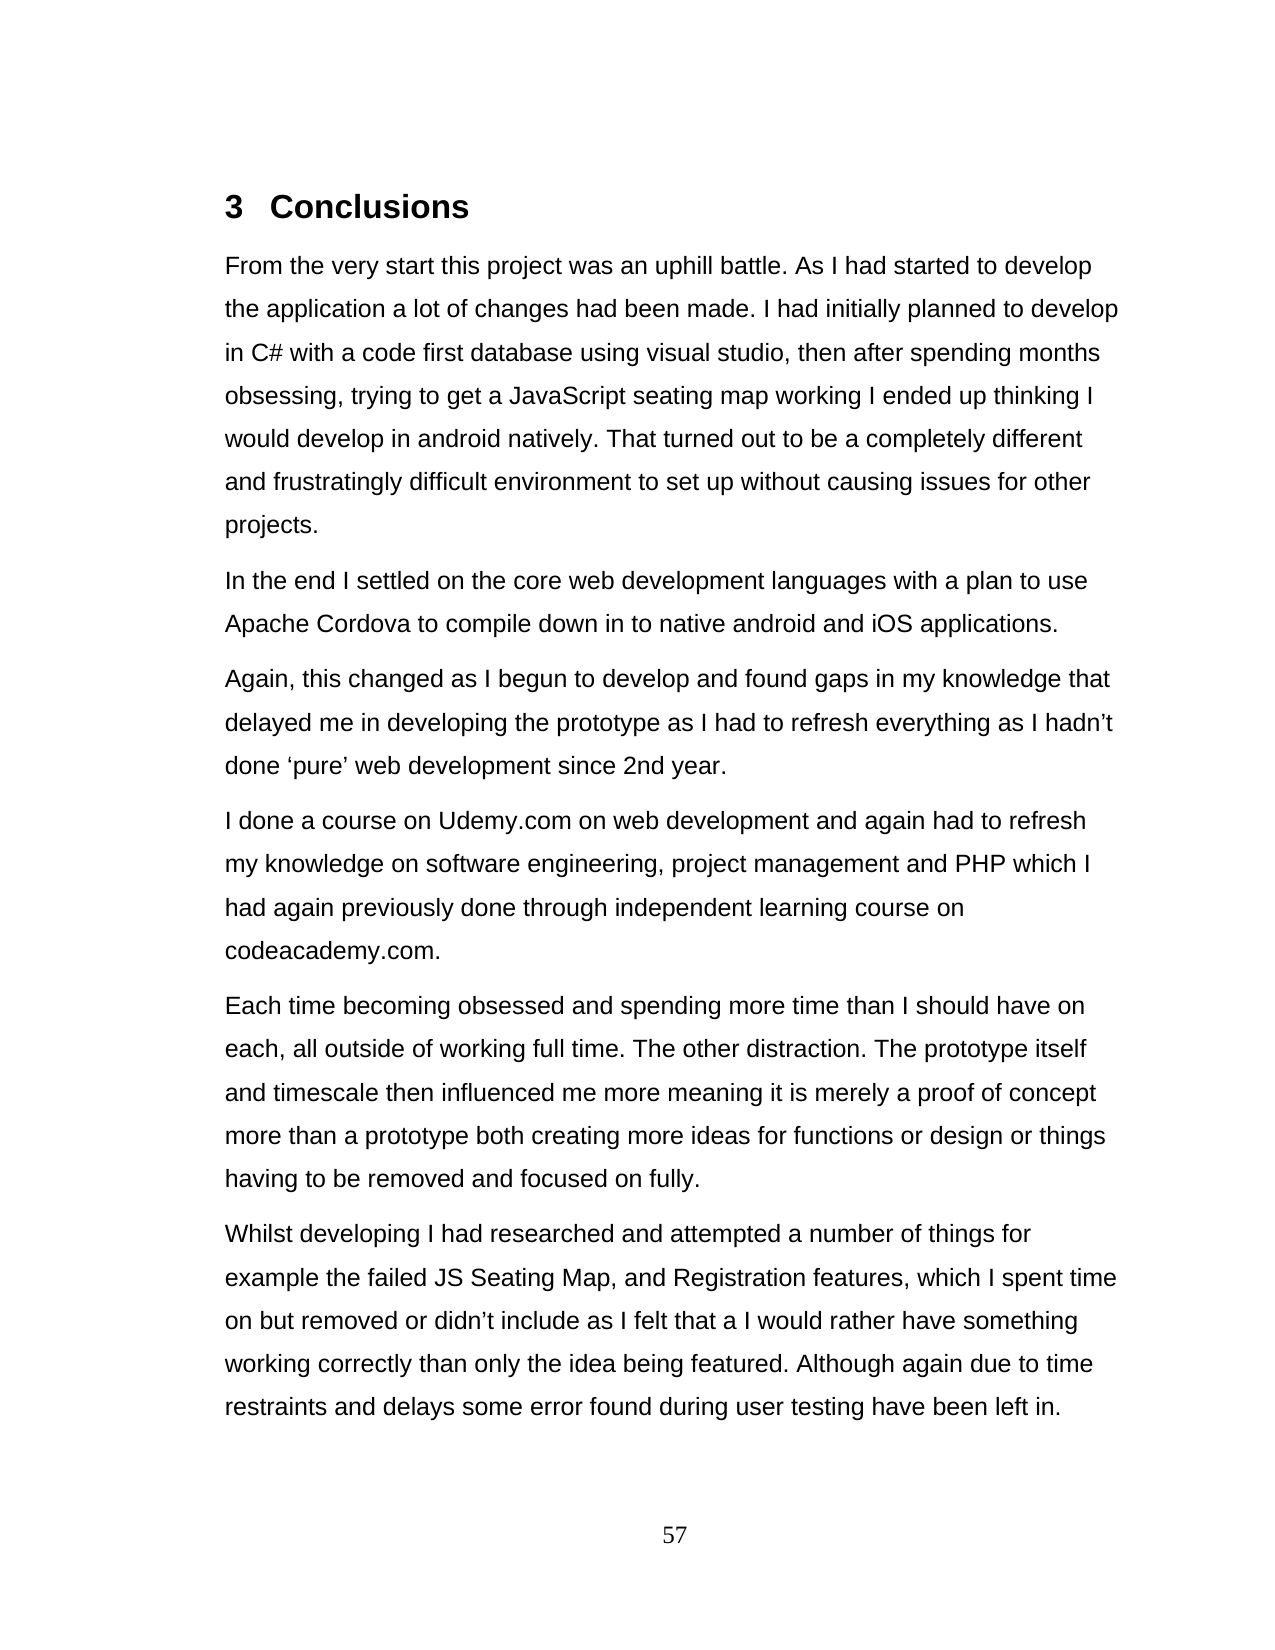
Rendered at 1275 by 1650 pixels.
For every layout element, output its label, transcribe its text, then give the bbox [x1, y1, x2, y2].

text Whilst developing I had researched and attempted a number of things for example the failed JS Seating Map, and Registration features, which I spent time on but removed or didn’t include as I felt that a I would rather have something working correctly than only the idea being featured. Although again due to time restraints and delays some error found during user testing have been left in. [224, 1219, 1125, 1421]
subtitle Conclusions [224, 187, 1125, 226]
text Each time becoming obsessed and spending more time than I should have on each, all outside of working full time. The other distraction. The prototype itself and timescale then influenced me more meaning it is merely a proof of concept more than a prototype both creating more ideas for functions or design or things having to be removed and focused on fully. [224, 991, 1125, 1193]
text From the very start this project was an uphill battle. As I had started to develop the application a lot of changes had been made. I had initially planned to develop in C# with a code first database using visual studio, then after spending months obsessing, trying to get a JavaScript seating map working I ended up thinking I would develop in android natively. That turned out to be a completely different and frustratingly difficult environment to set up without causing issues for other projects. [224, 251, 1125, 539]
text I done a course on Udemy.com on web development and again had to refresh my knowledge on software engineering, project management and PHP which I had again previously done through independent learning course on codeacademy.com. [224, 806, 1125, 964]
text Again, this changed as I begun to develop and found gaps in my knowledge that delayed me in developing the prototype as I had to refresh everything as I hadn’t done ‘pure’ web development since 2nd year. [224, 664, 1125, 779]
text In the end I settled on the core web development languages with a plan to use Apache Cordova to compile down in to native android and iOS applications. [224, 566, 1125, 638]
